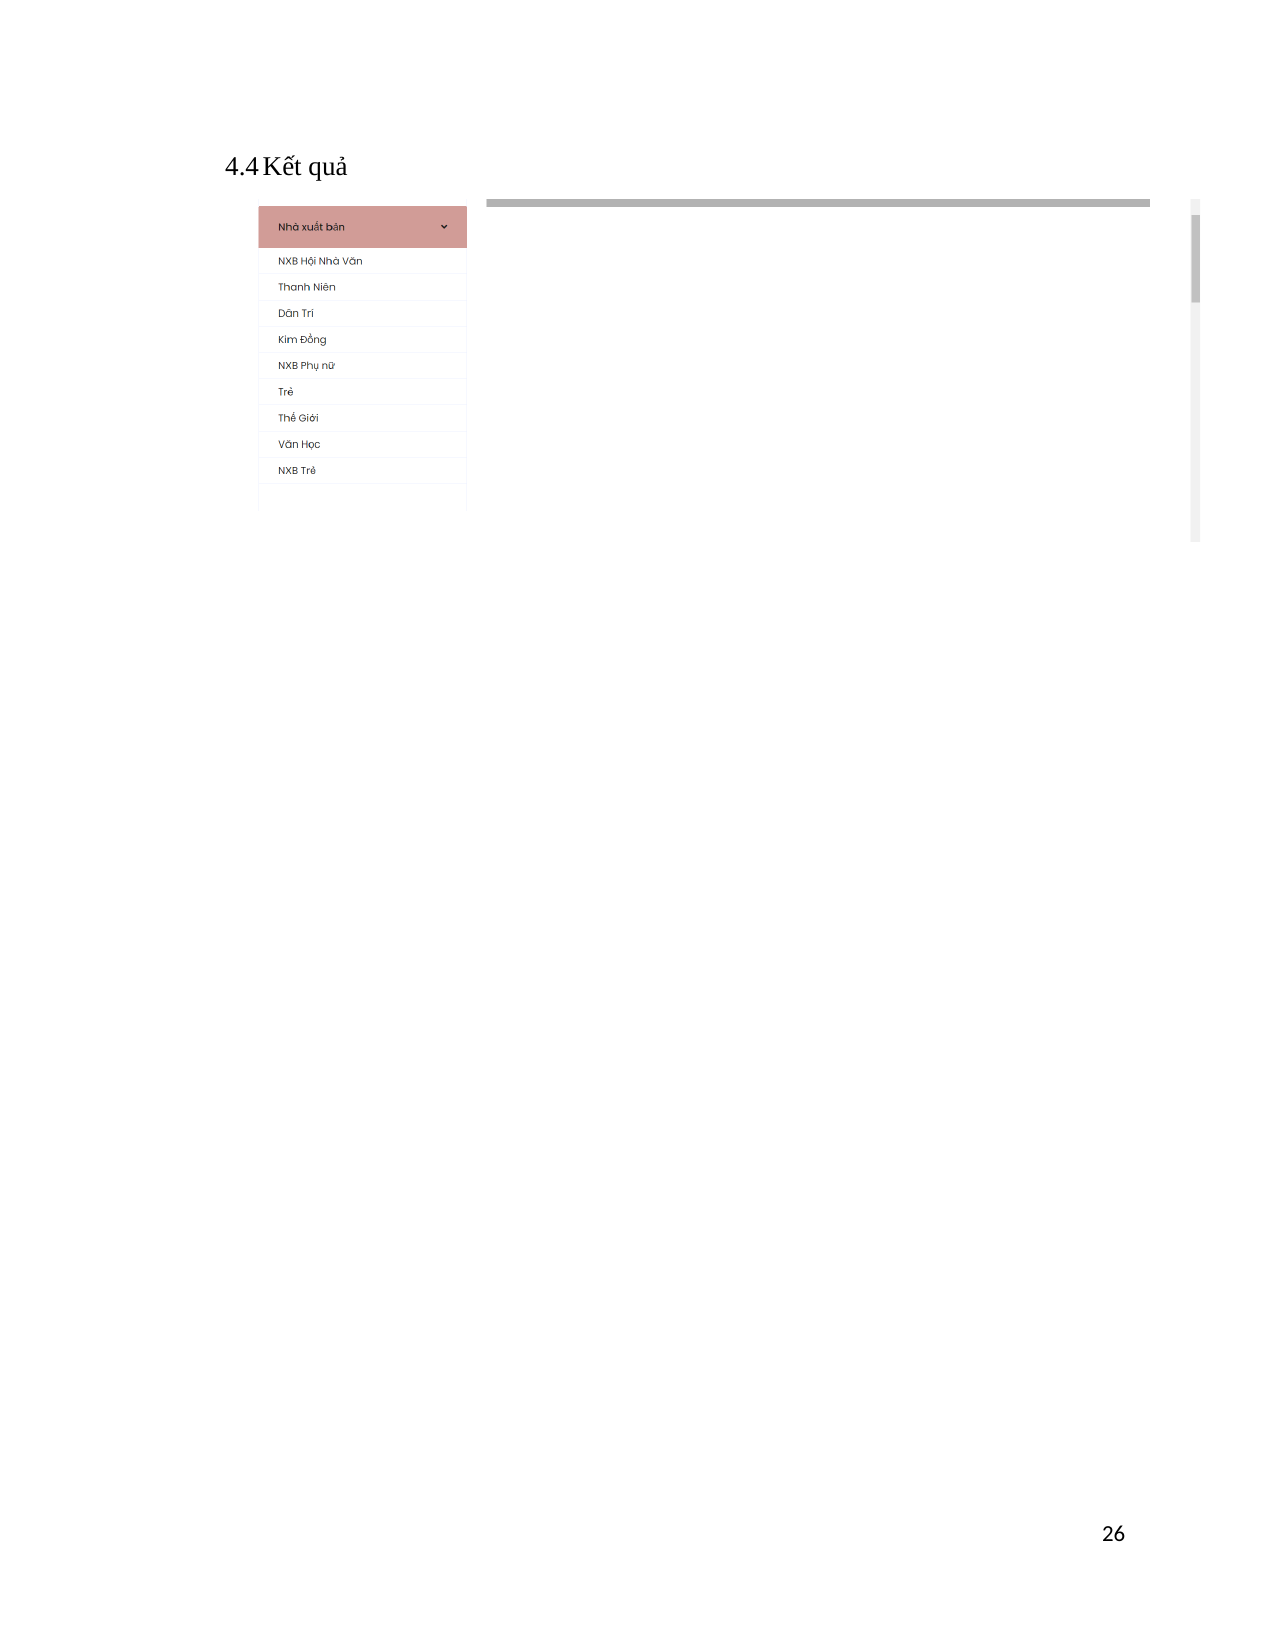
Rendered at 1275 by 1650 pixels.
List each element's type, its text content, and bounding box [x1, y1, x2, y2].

picture [225, 199, 1200, 542]
list Kết quả [225, 150, 1125, 181]
